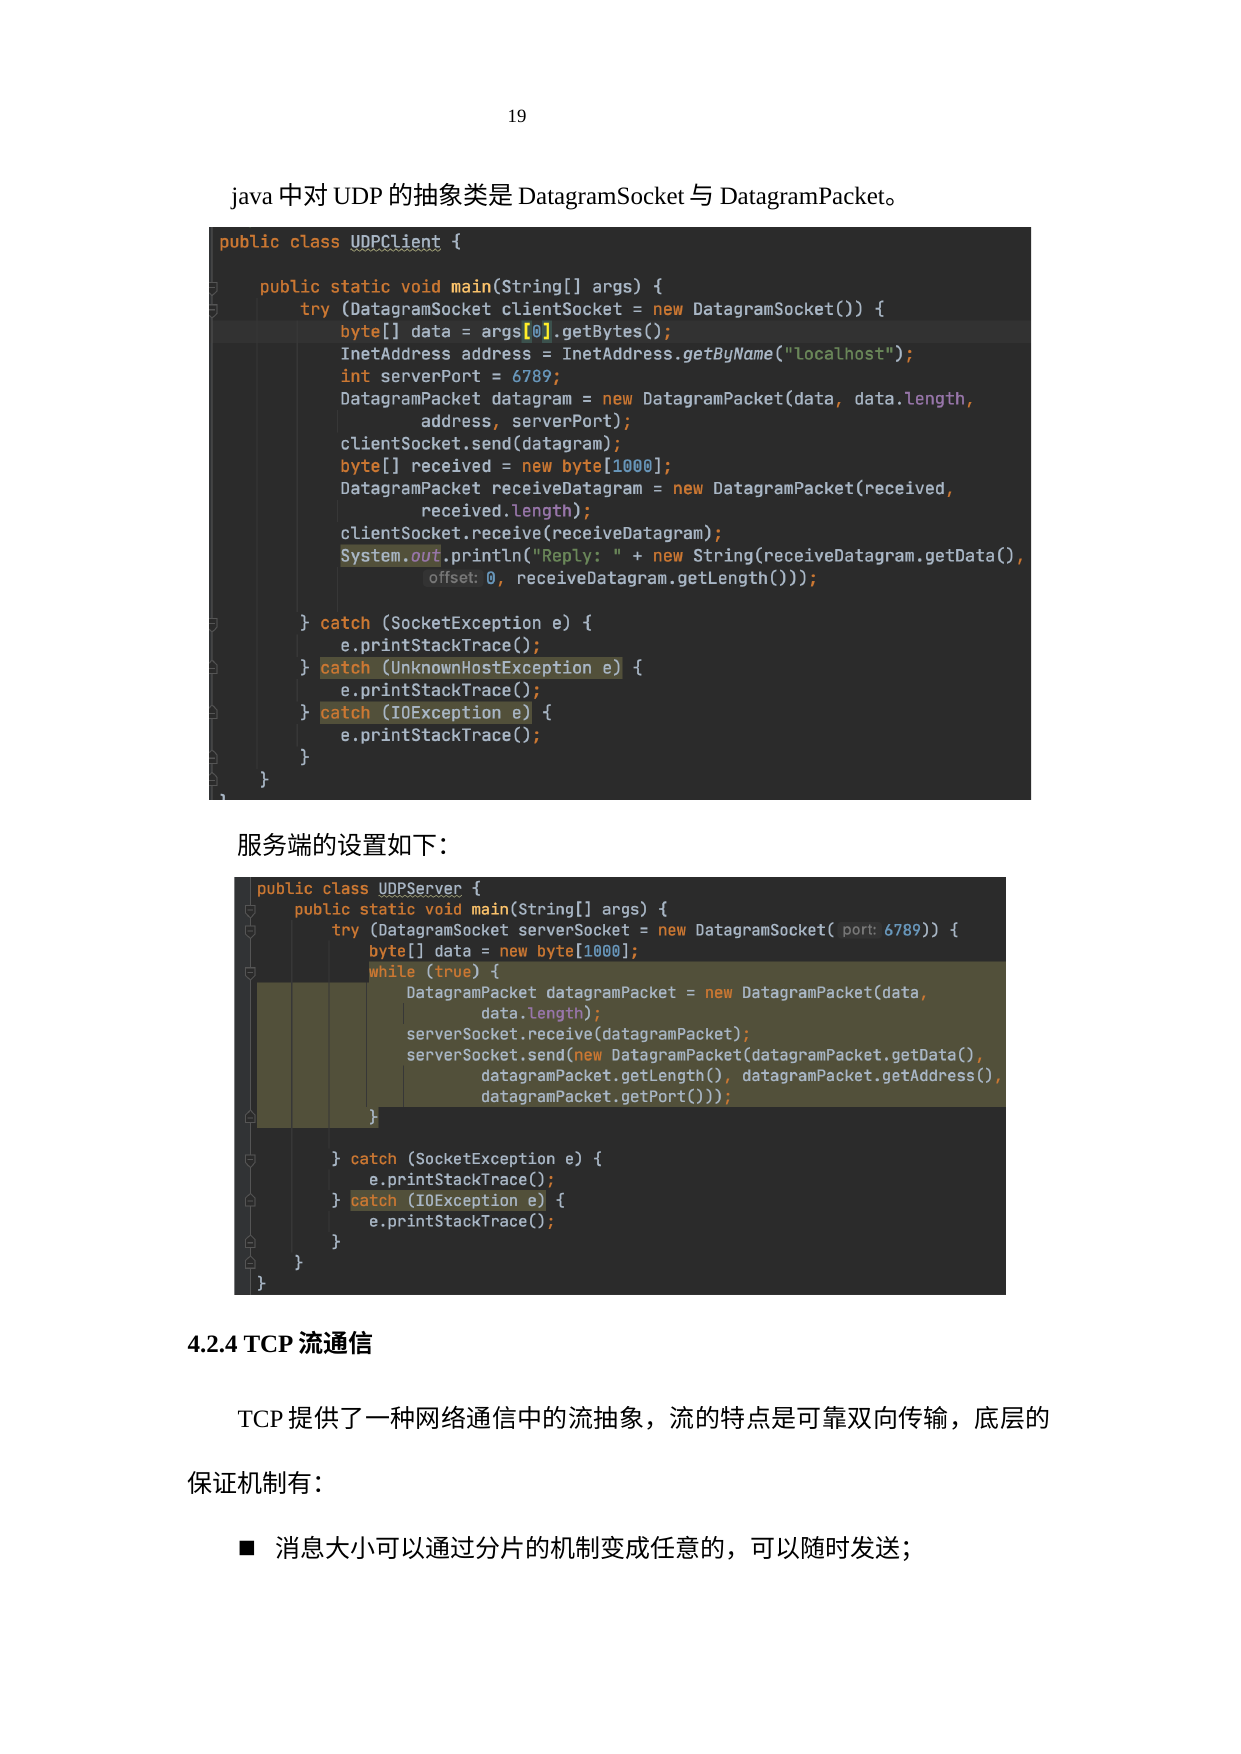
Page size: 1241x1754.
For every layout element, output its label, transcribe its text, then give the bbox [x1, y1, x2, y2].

subtitle 4.2.4 TCP流通信 [187, 1310, 1053, 1375]
text 服务端的设置如下： [187, 812, 1053, 877]
text TCP提供了一种网络通信中的流抽象，流的特点是可靠双向传输，底层的保证机制有： [187, 1385, 1053, 1515]
list 消息大小可以通过分片的机制变成任意的，可以随时发送； [187, 1515, 1053, 1580]
picture [234, 877, 1006, 1295]
picture [209, 227, 1032, 800]
text java中对UDP的抽象类是DatagramSocket与DatagramPacket。 [231, 162, 1053, 227]
